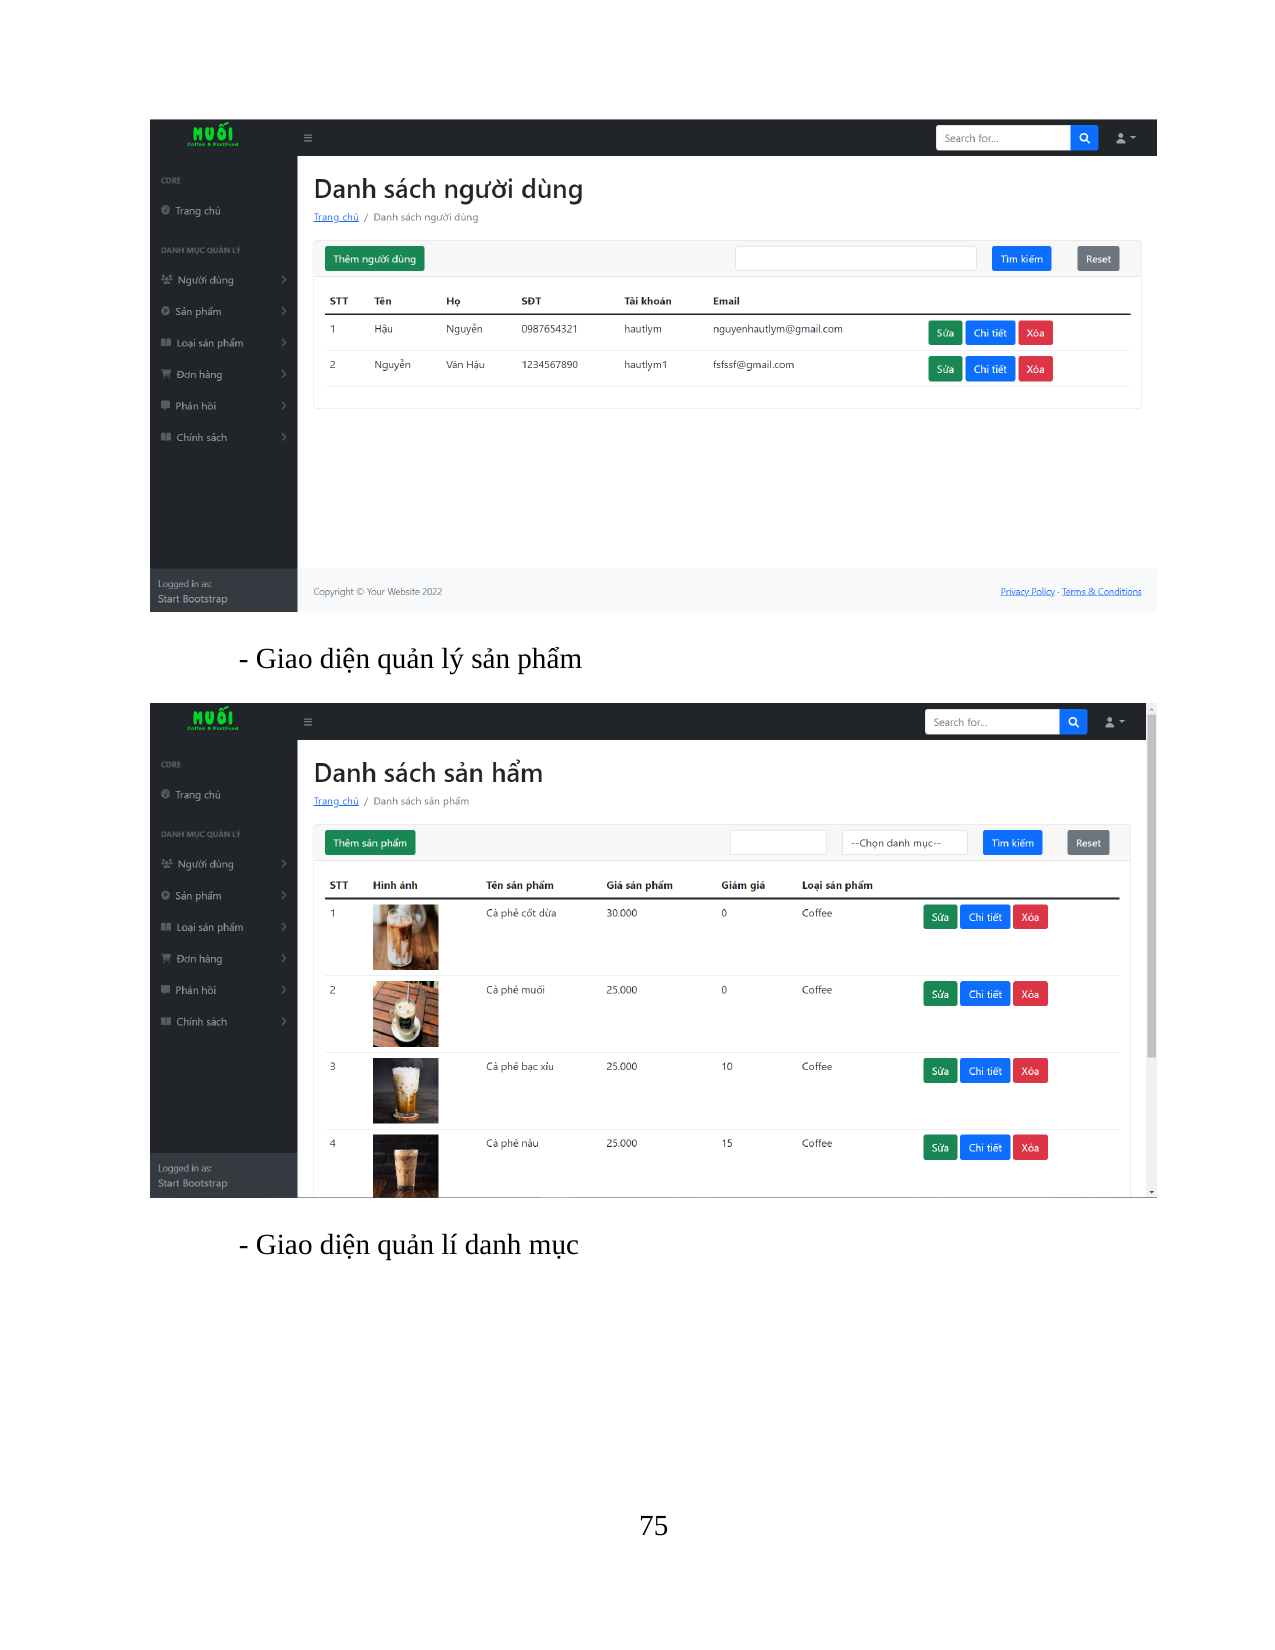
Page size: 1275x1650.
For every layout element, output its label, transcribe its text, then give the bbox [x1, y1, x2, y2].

picture [150, 118, 1157, 612]
text - Giao diện quản lí danh mục [150, 1227, 1157, 1260]
text - Giao diện quản lý sản phẩm [150, 641, 1157, 674]
picture [150, 703, 1157, 1198]
